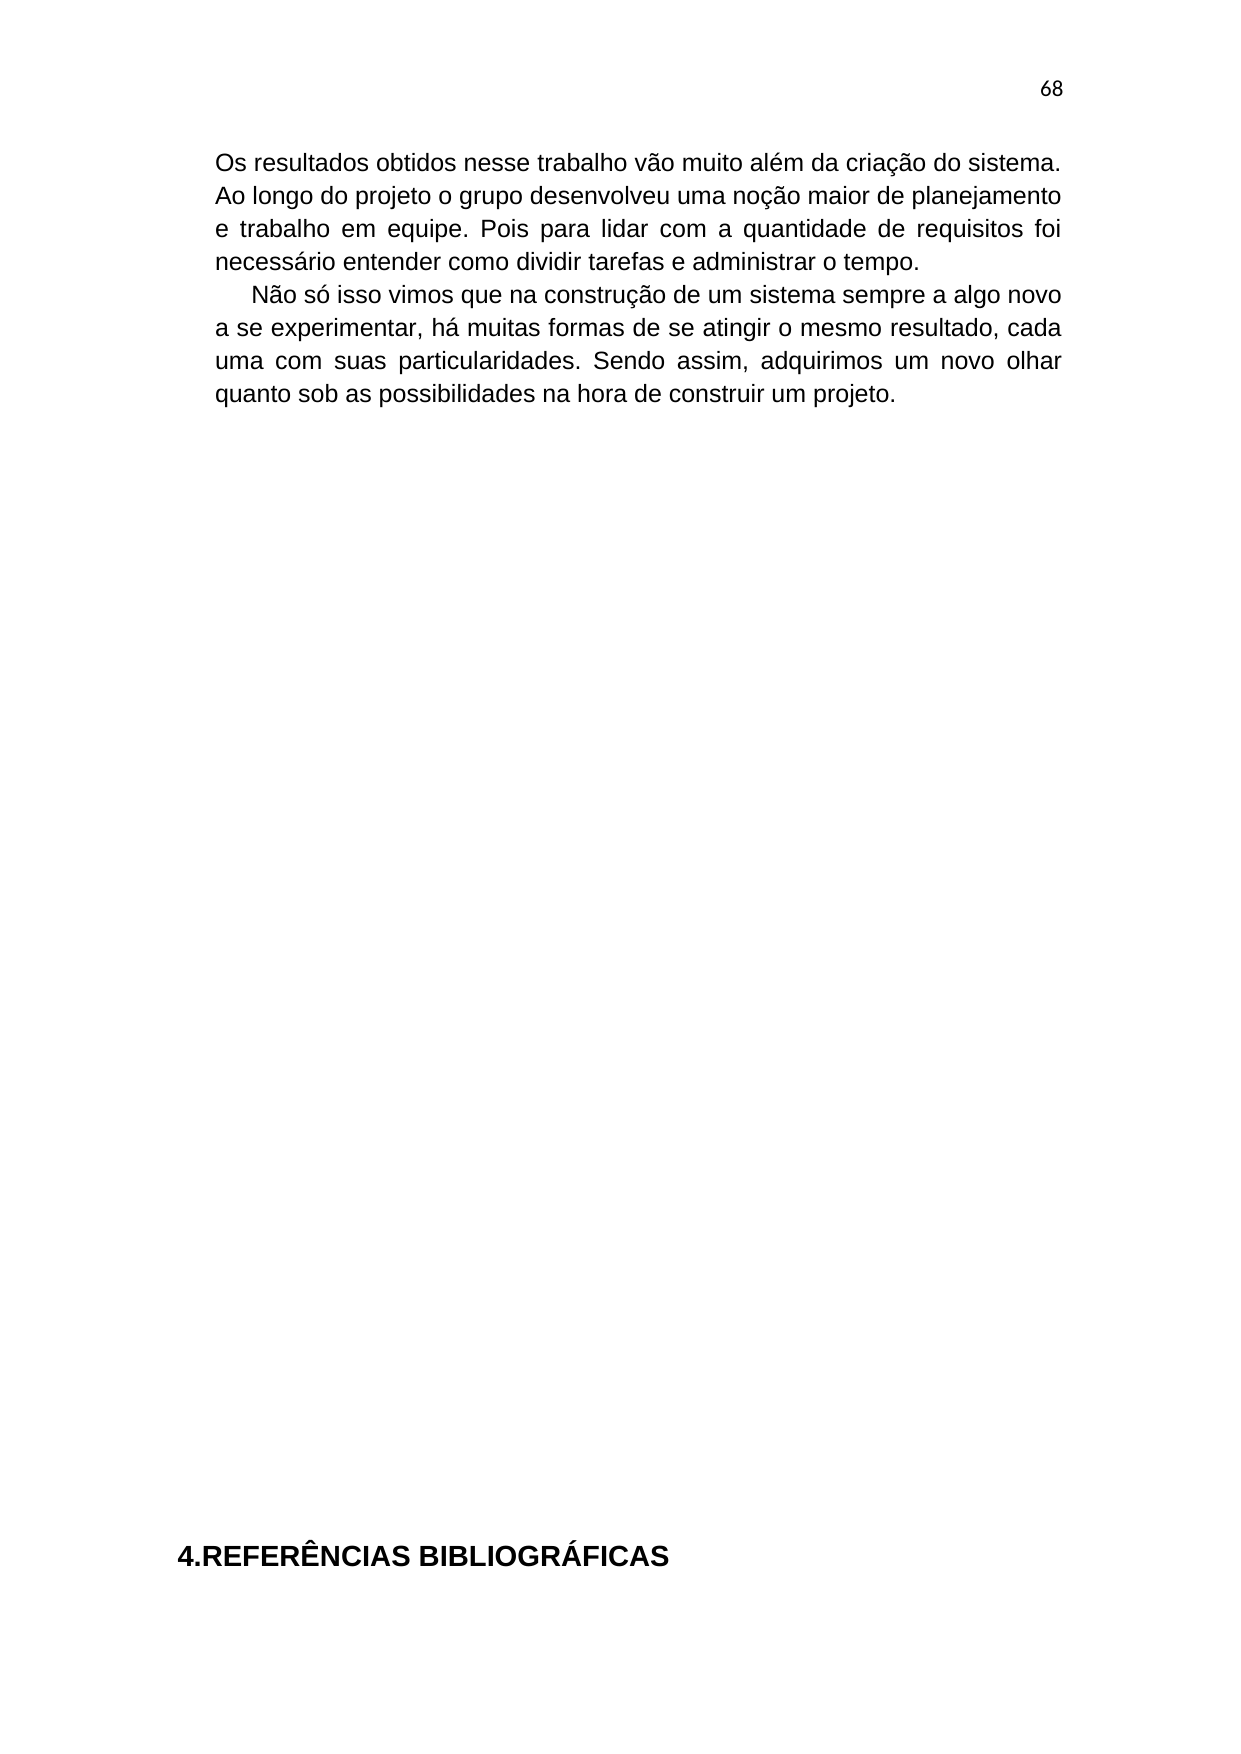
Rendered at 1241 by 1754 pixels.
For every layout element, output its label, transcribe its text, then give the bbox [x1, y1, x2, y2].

list Não só isso vimos que na construção de um sistema sempre a algo novo a se experimentar, há muitas formas de se atingir o mesmo resultado, cada uma com suas particularidades. Sendo assim, adquirimos um novo olhar quanto sob as possibilidades na hora de construir um projeto. [215, 280, 1063, 407]
list Os resultados obtidos nesse trabalho vão muito além da criação do sistema. Ao longo do projeto o grupo desenvolveu uma noção maior de planejamento e trabalho em equipe. Pois para lidar com a quantidade de requisitos foi necessário entender como dividir tarefas e administrar o tempo. [215, 148, 1063, 275]
text 4.REFERÊNCIAS BIBLIOGRÁFICAS [177, 1539, 1063, 1573]
